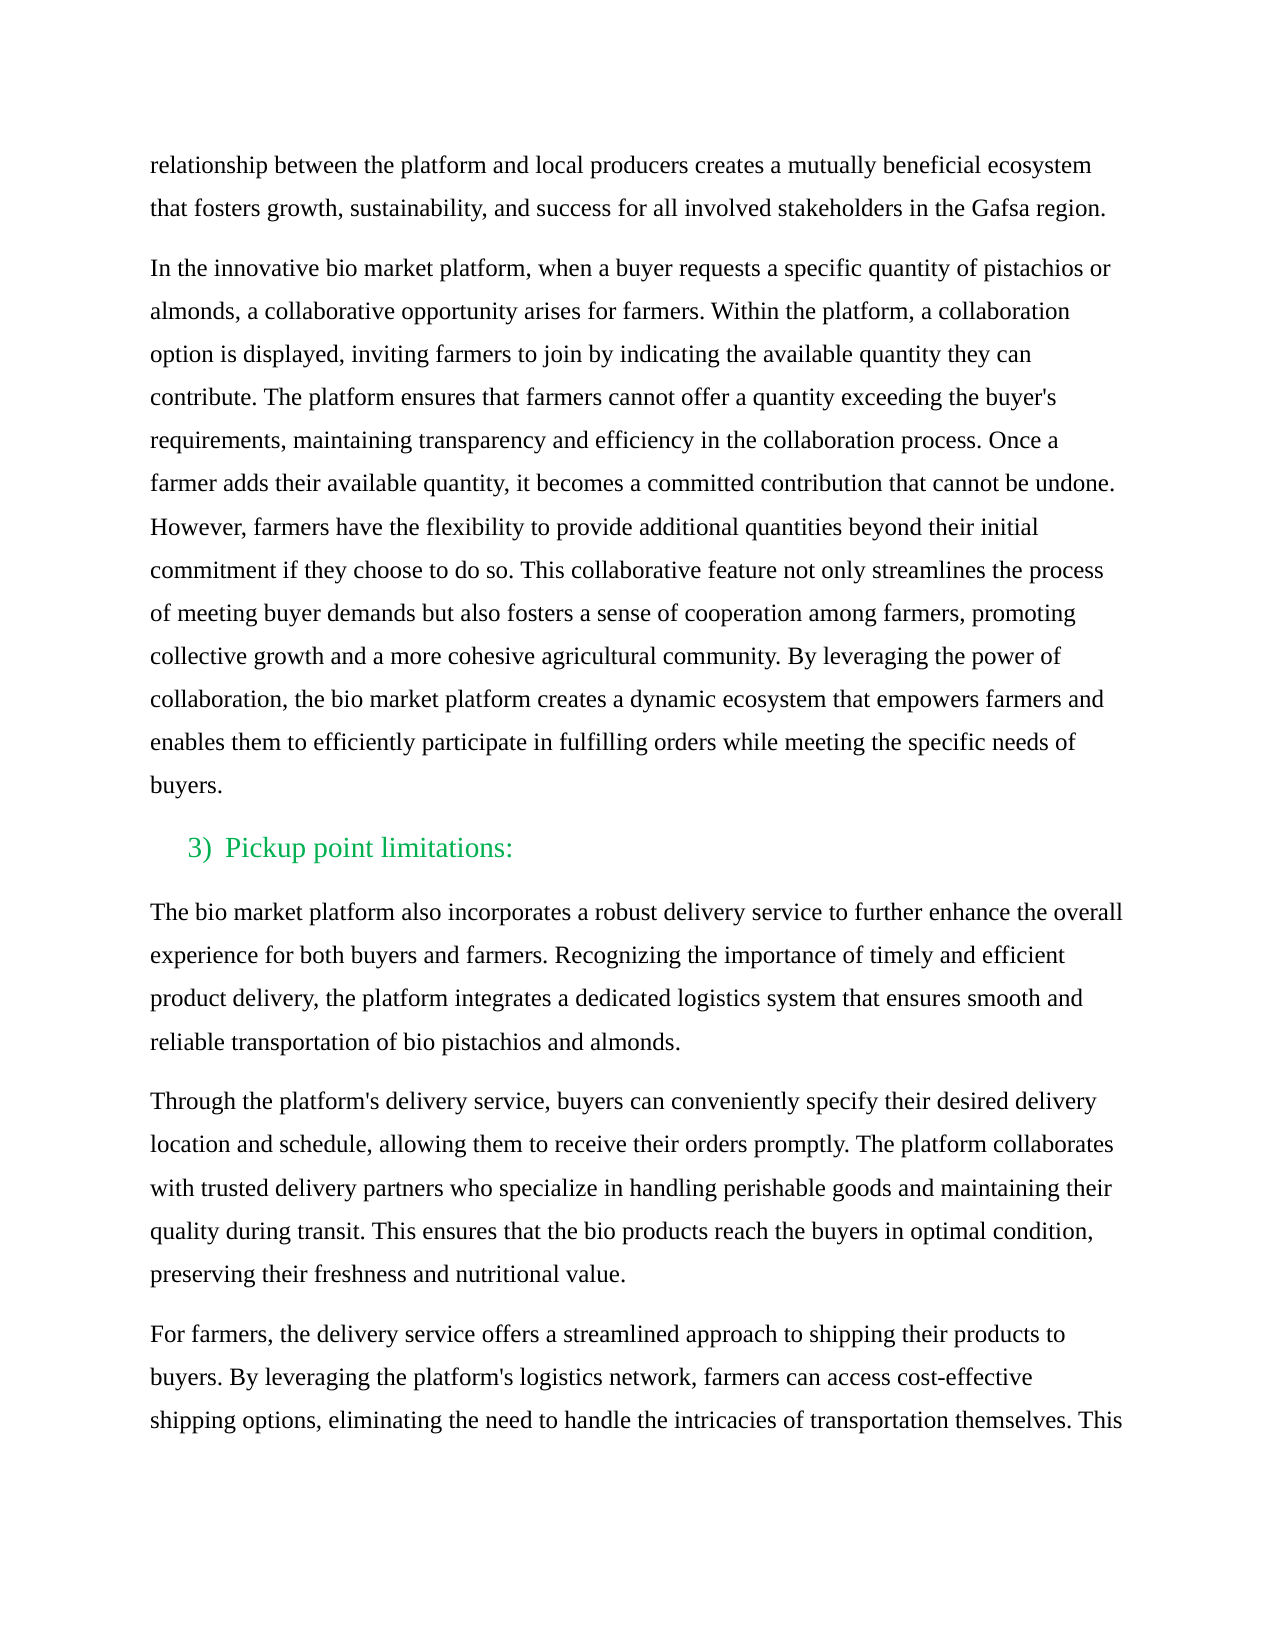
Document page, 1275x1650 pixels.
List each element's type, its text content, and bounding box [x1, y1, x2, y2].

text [150, 150, 1125, 222]
text In the innovative bio market platform, when a buyer requests a specific quantity of pistachios or almonds, a collaborative opportunity arises for farmers. Within the platform, a collaboration option is displayed, inviting farmers to join by indicating the available quantity they can contribute. The platform ensures that farmers cannot offer a quantity exceeding the buyer's requirements, maintaining transparency and efficiency in the collaboration process. Once a farmer adds their available quantity, it becomes a committed contribution that cannot be undone. However, farmers have the flexibility to provide additional quantities beyond their initial commitment if they choose to do so. This collaborative feature not only streamlines the process of meeting buyer demands but also fosters a sense of cooperation among farmers, promoting collective growth and a more cohesive agricultural community. By leveraging the power of collaboration, the bio market platform creates a dynamic ecosystem that empowers farmers and enables them to efficiently participate in fulfilling orders while meeting the specific needs of buyers. [150, 253, 1125, 799]
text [150, 1319, 1125, 1434]
text Through the platform's delivery service, buyers can conveniently specify their desired delivery location and schedule, allowing them to receive their orders promptly. The platform collaborates with trusted delivery partners who specialize in handling perishable goods and maintaining their quality during transit. This ensures that the bio products reach the buyers in optimal condition, preserving their freshness and nutritional value. [150, 1086, 1125, 1288]
text The bio market platform also incorporates a robust delivery service to further enhance the overall experience for both buyers and farmers. Recognizing the importance of timely and efficient product delivery, the platform integrates a dedicated logistics system that ensures smooth and reliable transportation of bio pistachios and almonds. [150, 897, 1125, 1055]
list Pickup point limitations: [187, 830, 1125, 864]
